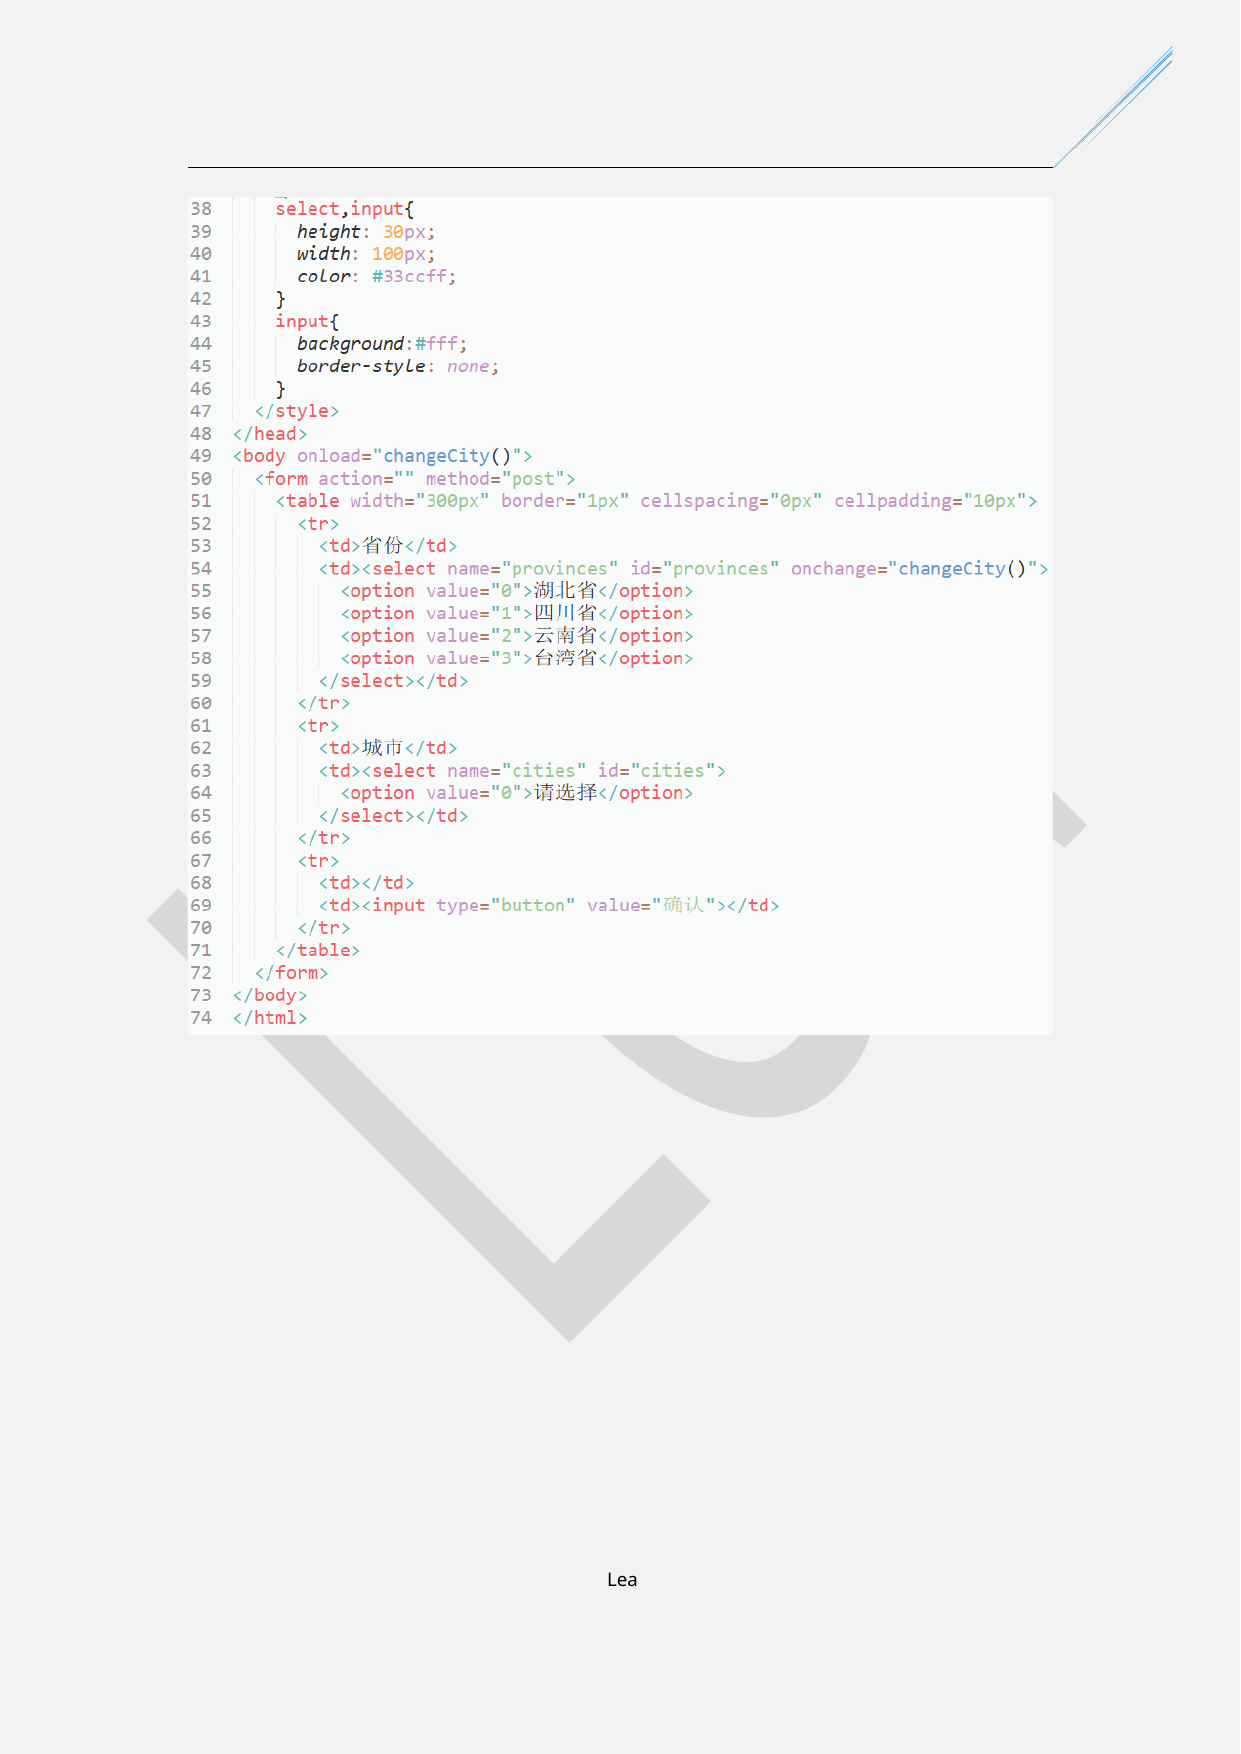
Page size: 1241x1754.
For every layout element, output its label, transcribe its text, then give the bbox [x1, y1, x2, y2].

list 语法： [1082, 46, 1173, 143]
picture [187, 197, 1053, 1035]
